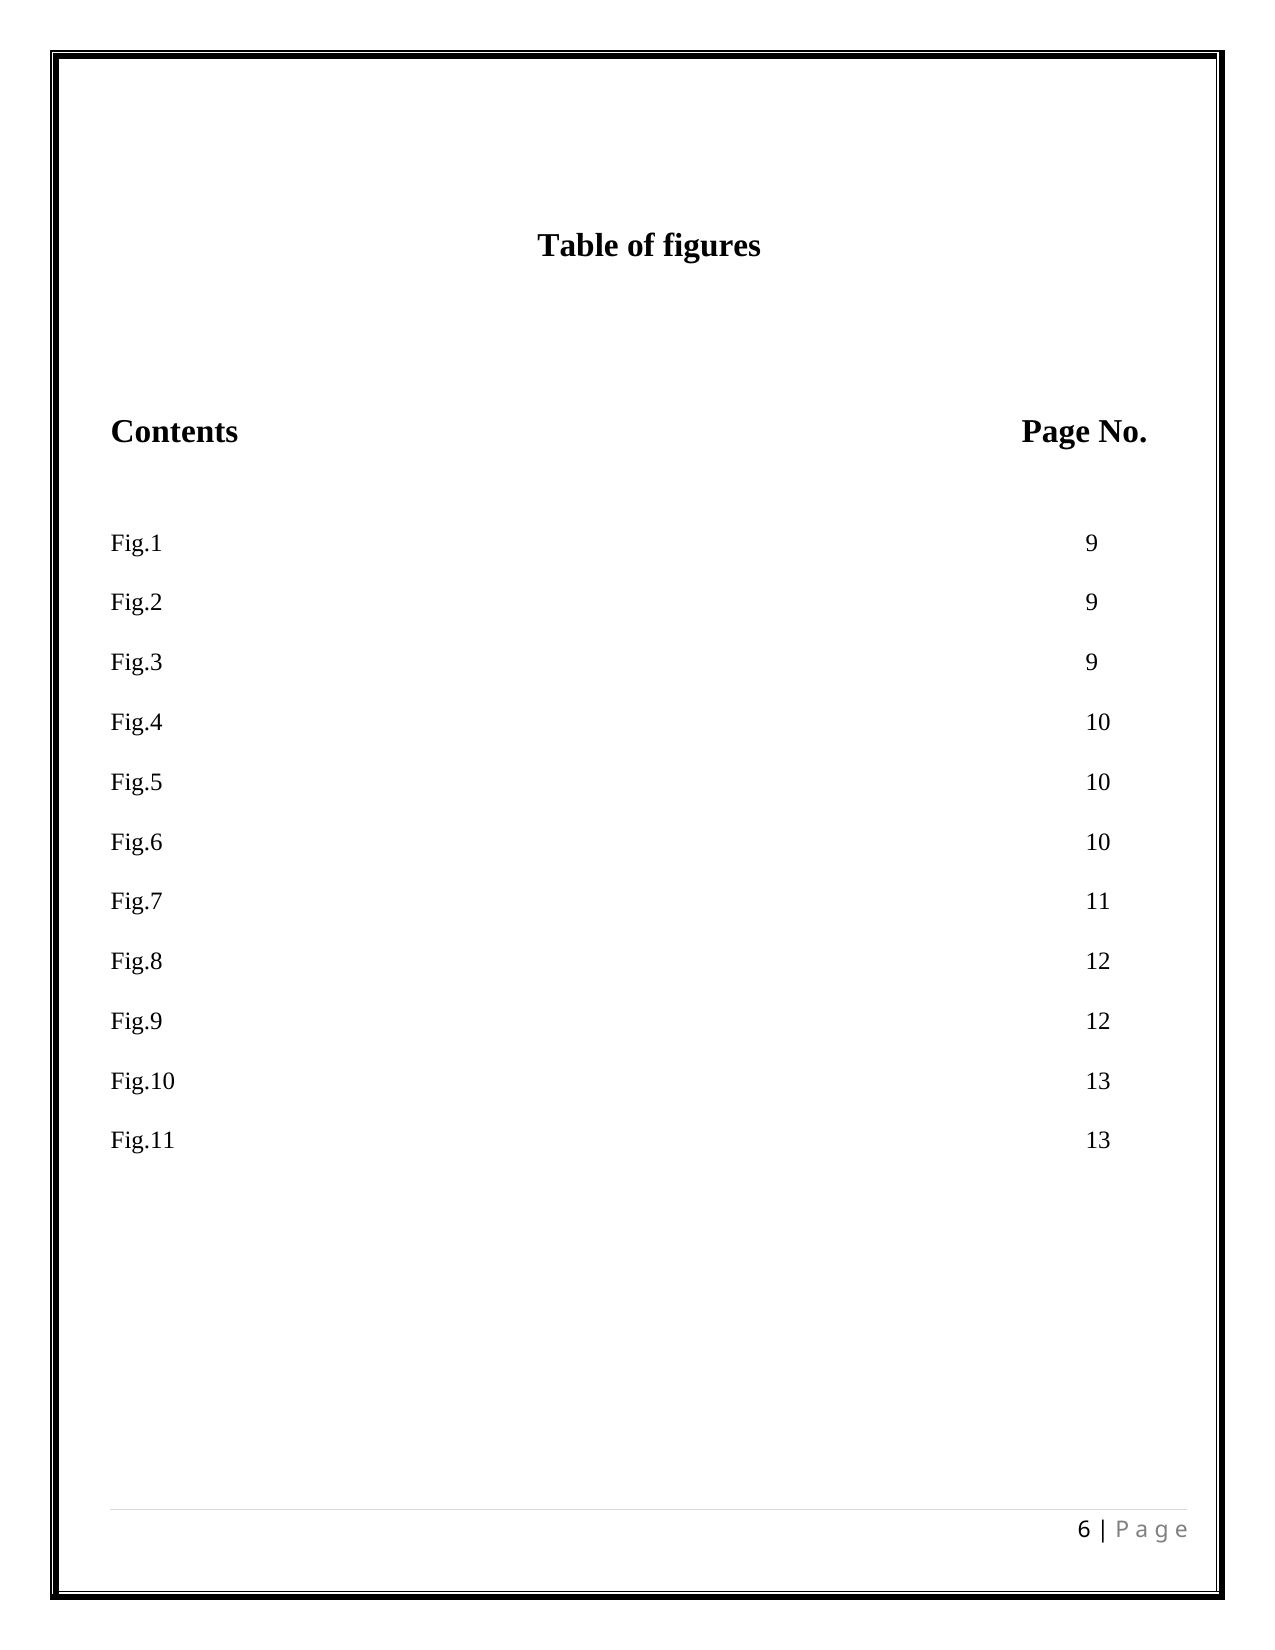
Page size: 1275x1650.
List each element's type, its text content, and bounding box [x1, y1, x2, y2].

text Table of figures [110, 225, 1187, 263]
text Fig.3 9 [110, 647, 1187, 676]
text Fig.1 9 [110, 528, 1187, 556]
text Fig.7 11 [110, 886, 1187, 915]
text Fig.2 9 [110, 587, 1187, 616]
text Fig.10 13 [110, 1066, 1187, 1094]
text Contents Page No. [110, 412, 1187, 450]
text Fig.11 13 [110, 1126, 1187, 1154]
text Fig.8 12 [110, 946, 1187, 975]
text Fig.9 12 [110, 1006, 1187, 1035]
text Fig.4 10 [110, 707, 1187, 736]
text Fig.5 10 [110, 767, 1187, 796]
text Fig.6 10 [110, 827, 1187, 855]
